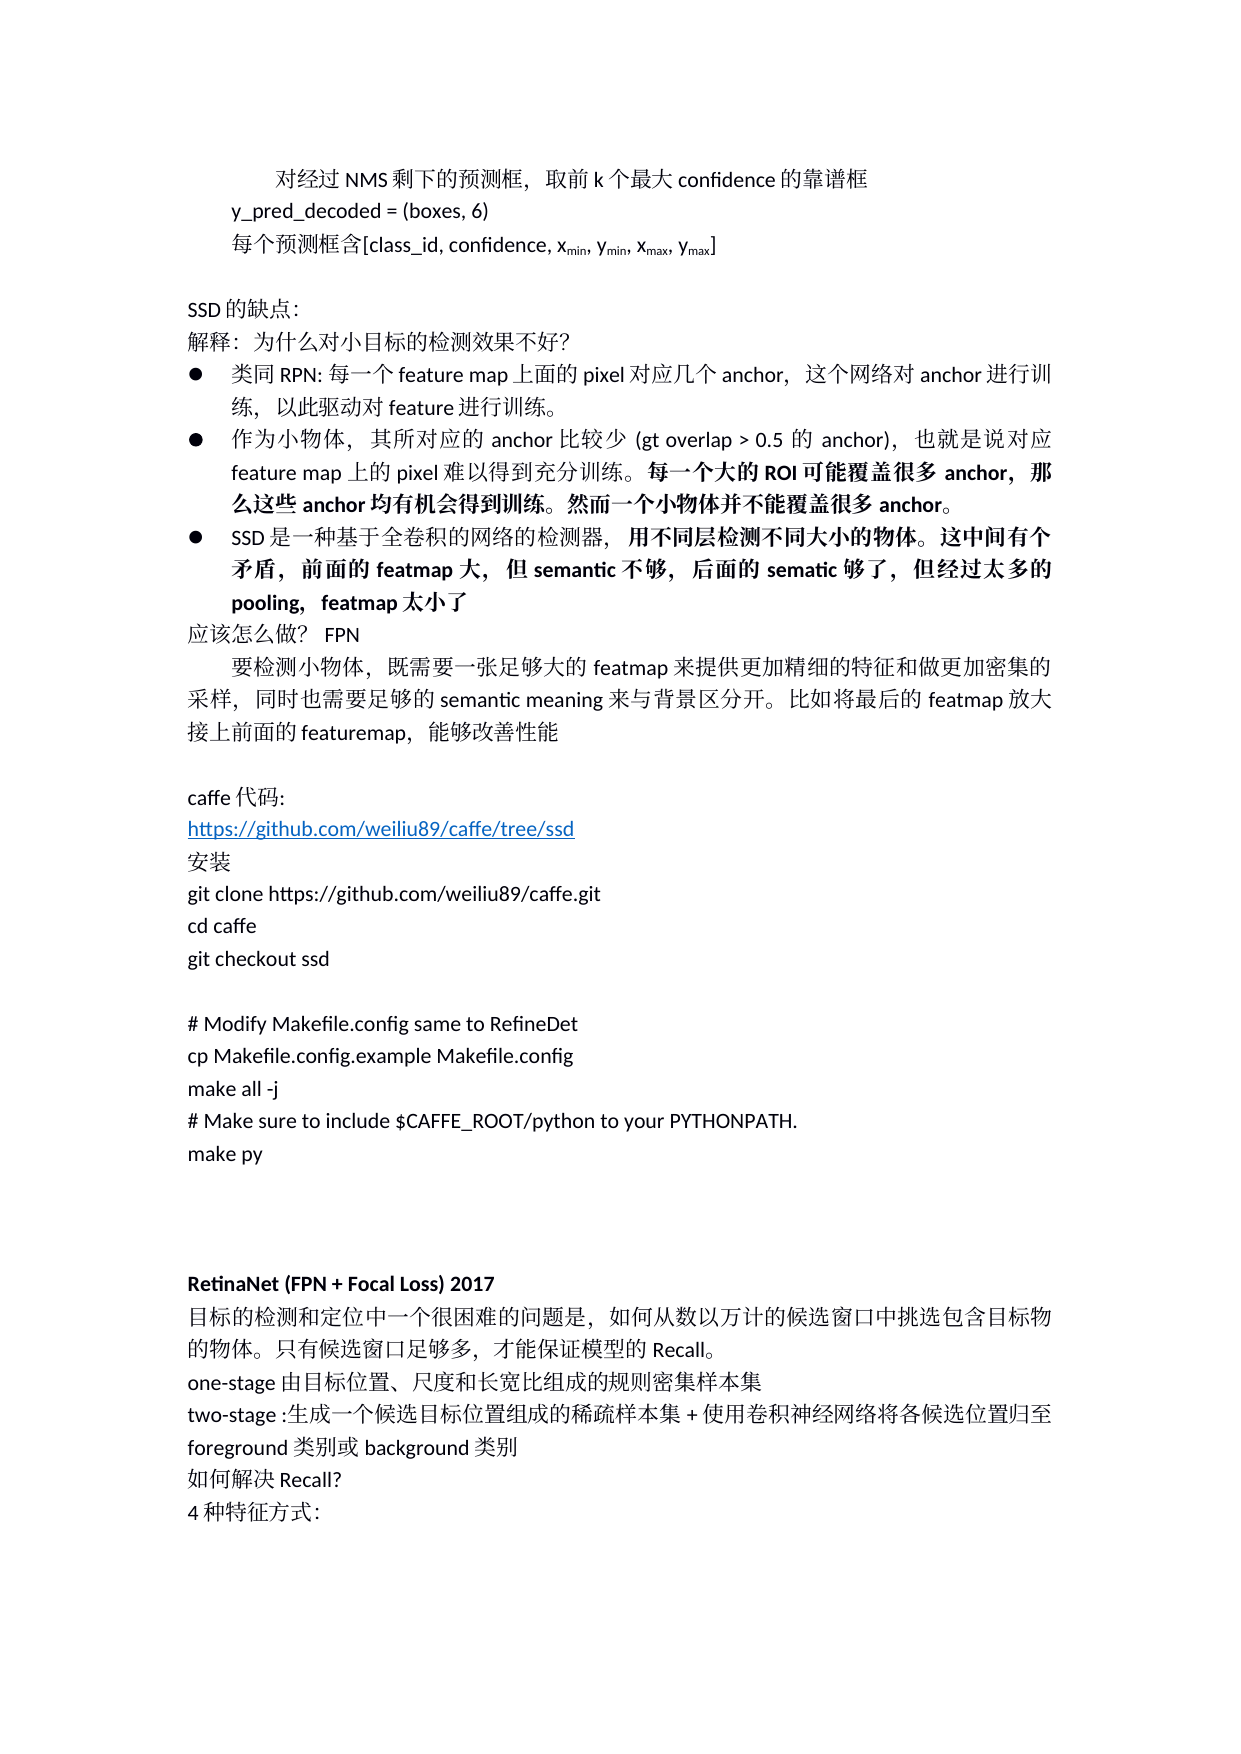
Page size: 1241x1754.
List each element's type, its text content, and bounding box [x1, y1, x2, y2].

text 安装 [187, 844, 1053, 877]
text 对经过NMS剩下的预测框，取前k个最大confidence的靠谱框 [231, 162, 1053, 194]
text https://github.com/weiliu89/caffe/tree/ssd [187, 812, 1053, 844]
text 4种特征方式： [187, 1494, 1053, 1527]
text make all -j [187, 1072, 1053, 1104]
text one-stage 由目标位置、尺度和长宽比组成的规则密集样本集 [187, 1364, 1053, 1397]
text 应该怎么做？ FPN [187, 617, 1053, 649]
text git clone https://github.com/weiliu89/caffe.git [187, 877, 1053, 909]
text git checkout ssd [187, 942, 1053, 974]
list SSD是一种基于全卷积的网络的检测器，用不同层检测不同大小的物体。这中间有个矛盾，前面的featmap大，但semantic不够，后面的sematic够了，但经过太多的pooling，featmap太小了 [187, 519, 1053, 617]
text 目标的检测和定位中一个很困难的问题是，如何从数以万计的候选窗口中挑选包含目标物的物体。只有候选窗口足够多，才能保证模型的 Recall。 [187, 1299, 1053, 1364]
text 如何解决Recall? [187, 1462, 1053, 1494]
text two-stage :生成一个候选目标位置组成的稀疏样本集 + 使用卷积神经网络将各候选位置归至 foreground 类别或 background 类别 [187, 1397, 1053, 1462]
text # Make sure to include $CAFFE_ROOT/python to your PYTHONPATH. [187, 1104, 1053, 1137]
text RetinaNet (FPN + Focal Loss) 2017 [187, 1267, 1053, 1299]
text y_pred_decoded = (boxes, 6) [187, 194, 1053, 227]
text 每个预测框含[class_id, confidence, xmin, ymin, xmax, ymax] [187, 227, 1053, 259]
text cd caffe [187, 909, 1053, 942]
list 作为小物体，其所对应的anchor比较少 (gt overlap > 0.5 的 anchor)，也就是说对应feature map上的pixel难以得到充分训练。每一个大的ROI可能覆盖很多 anchor，那么这些 anchor 均有机会得到训练。然而一个小物体并不能覆盖很多 anchor。 [187, 422, 1053, 519]
text # Modify Makefile.config same to RefineDet [187, 1007, 1053, 1039]
text cp Makefile.config.example Makefile.config [187, 1039, 1053, 1072]
text caffe代码: [187, 779, 1053, 812]
list 类同RPN: 每一个feature map上面的pixel对应几个anchor，这个网络对anchor进行训练，以此驱动对feature进行训练。 [187, 357, 1053, 422]
text SSD的缺点： [187, 292, 1053, 324]
text 要检测小物体，既需要一张足够大的featmap来提供更加精细的特征和做更加密集的采样，同时也需要足够的semantic meaning来与背景区分开。比如将最后的featmap放大接上前面的featuremap，能够改善性能 [187, 649, 1053, 747]
text make py [187, 1137, 1053, 1169]
text 解释：为什么对小目标的检测效果不好？ [187, 324, 1053, 357]
